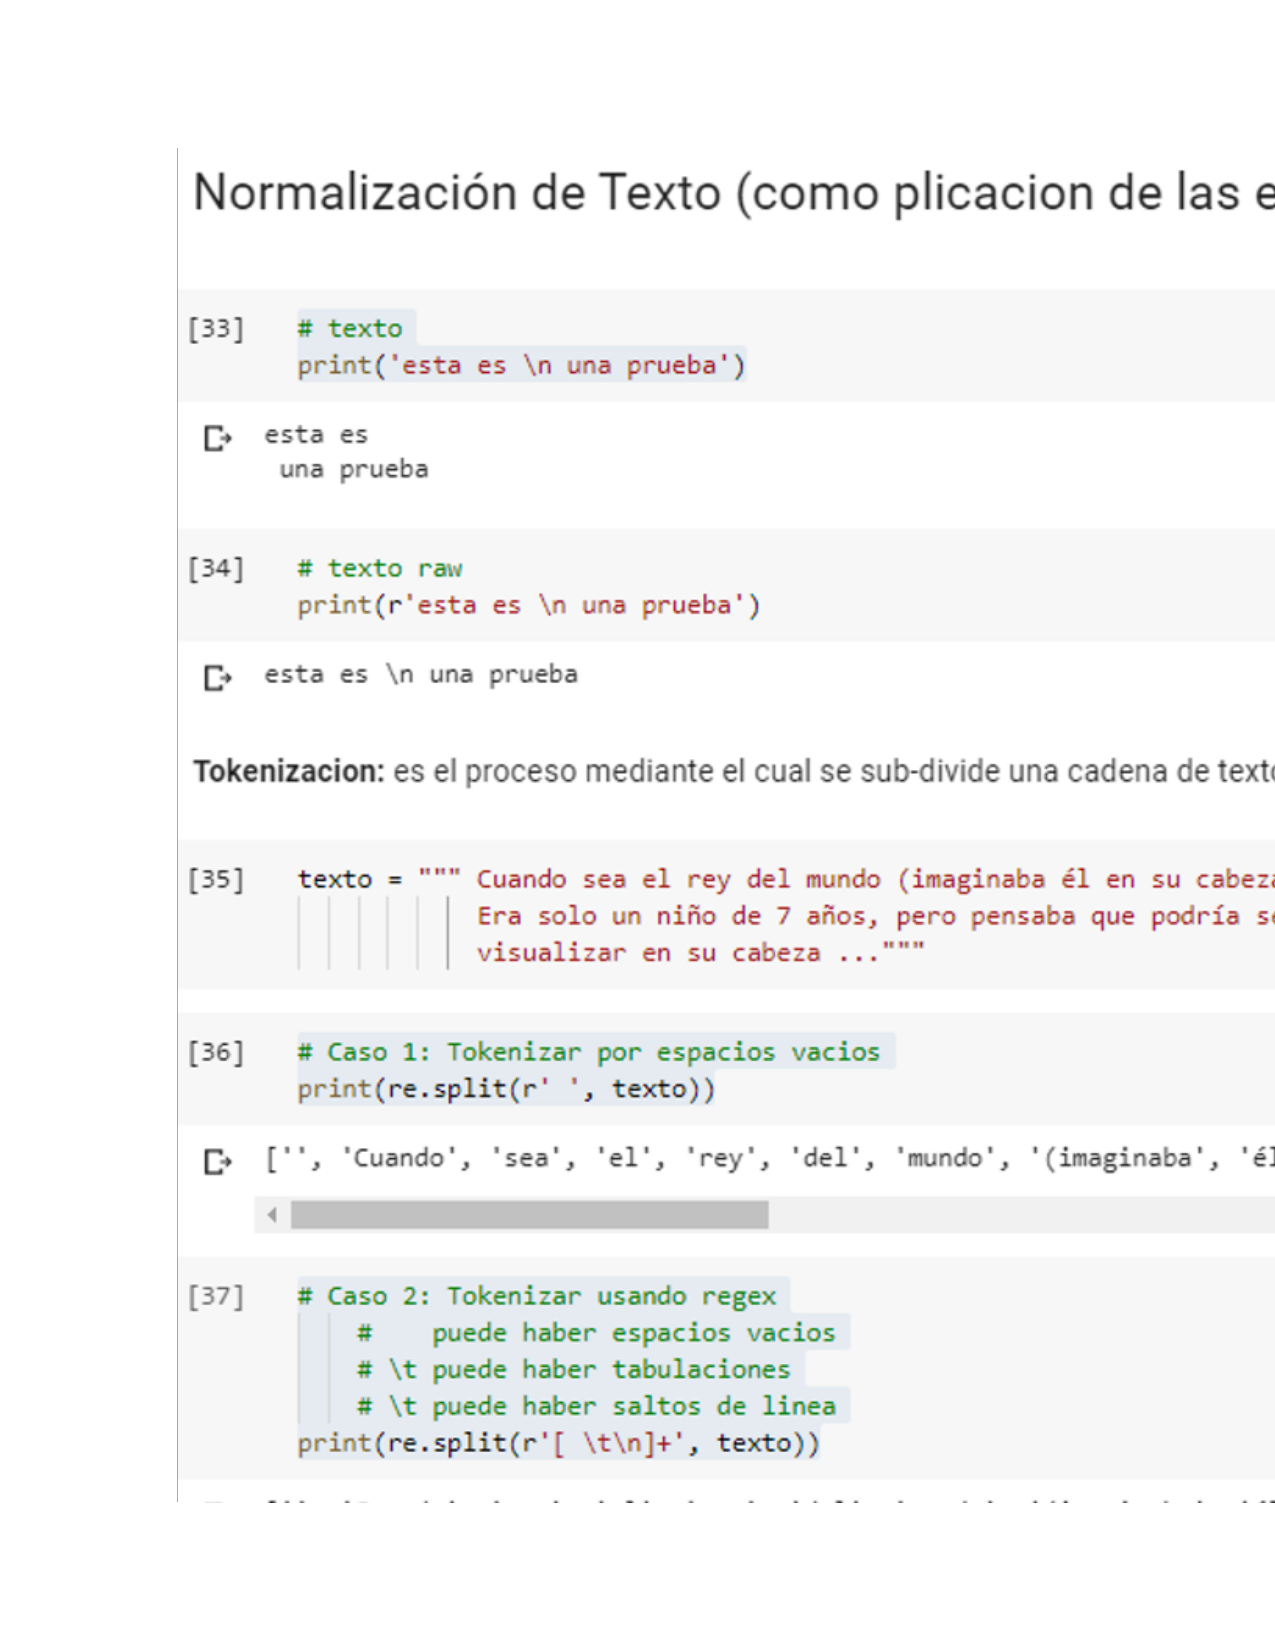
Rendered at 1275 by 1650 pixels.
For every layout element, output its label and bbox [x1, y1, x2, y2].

picture [177, 147, 1275, 1503]
